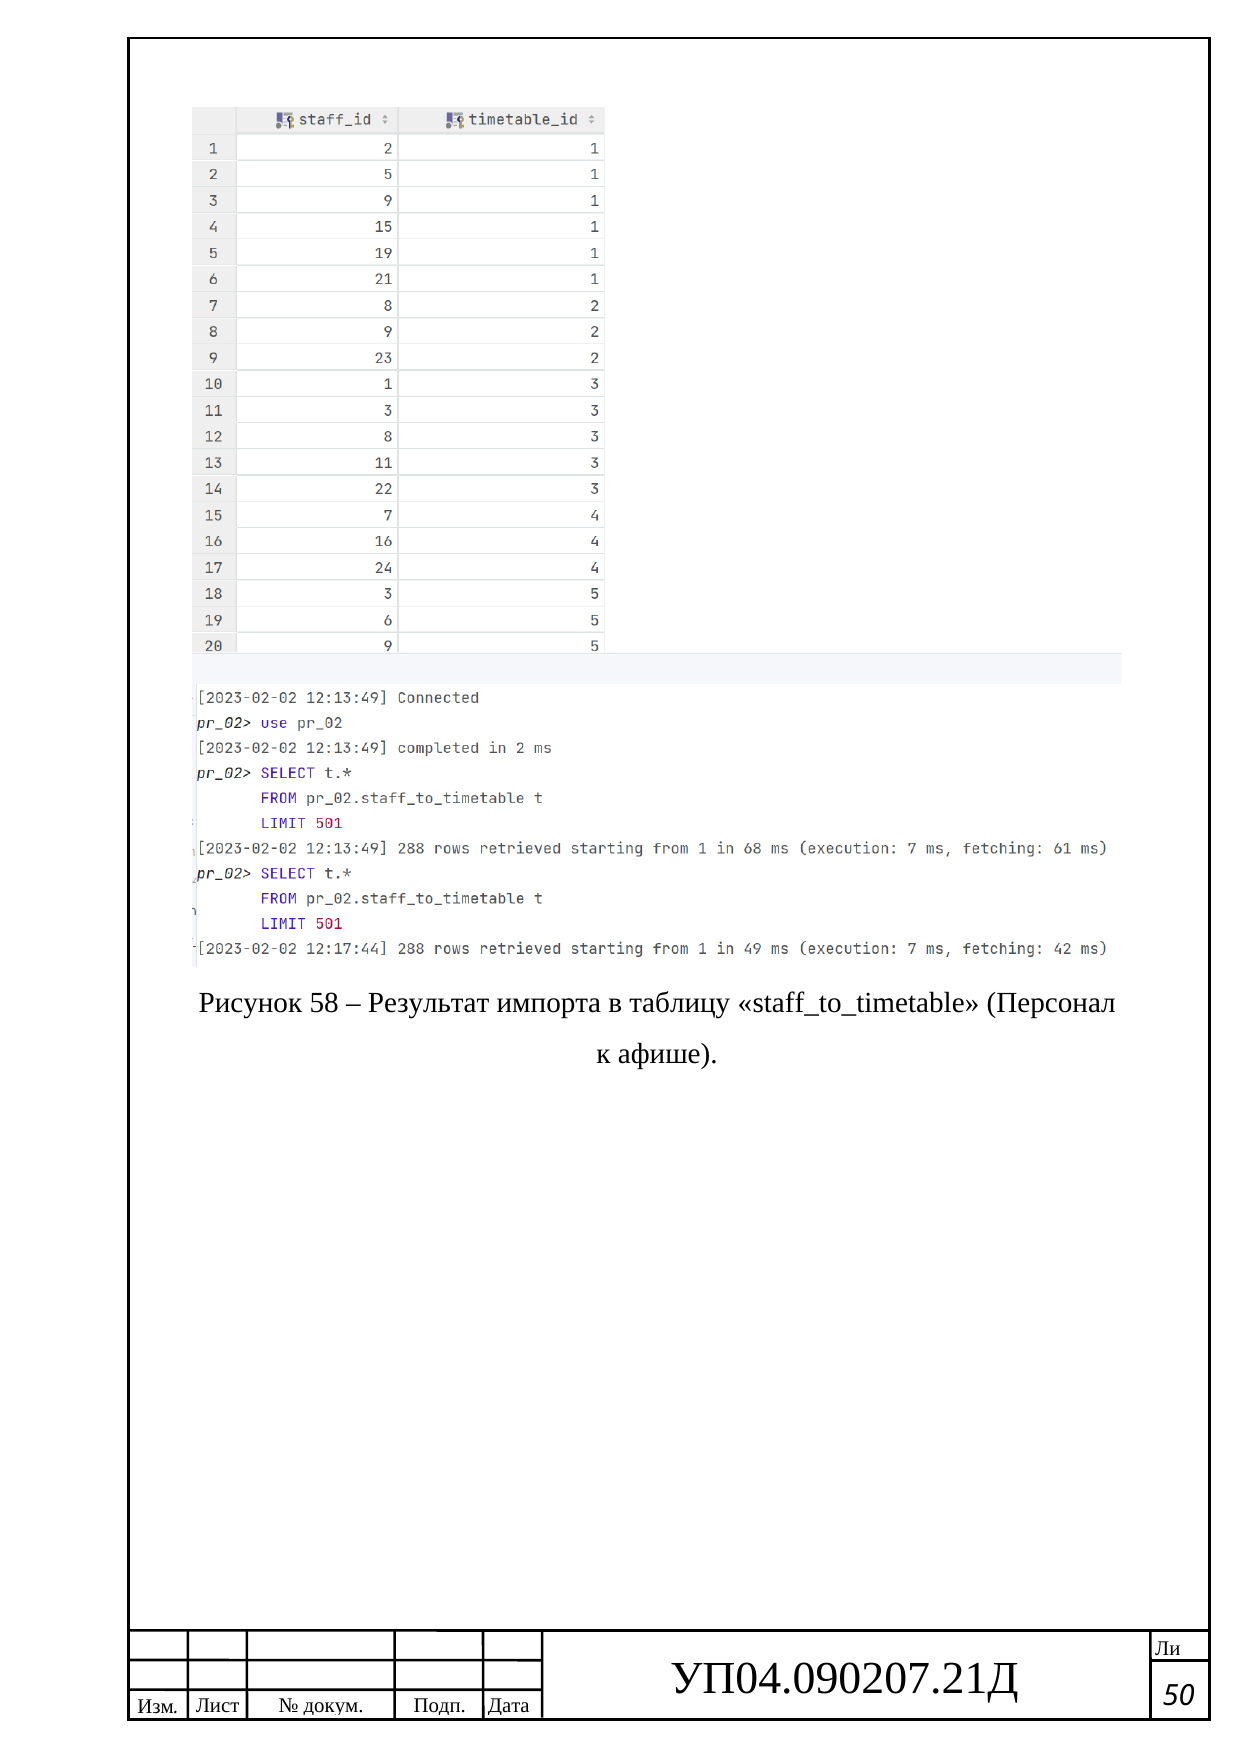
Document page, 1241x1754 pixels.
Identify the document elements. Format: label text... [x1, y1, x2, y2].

picture [192, 107, 1122, 967]
